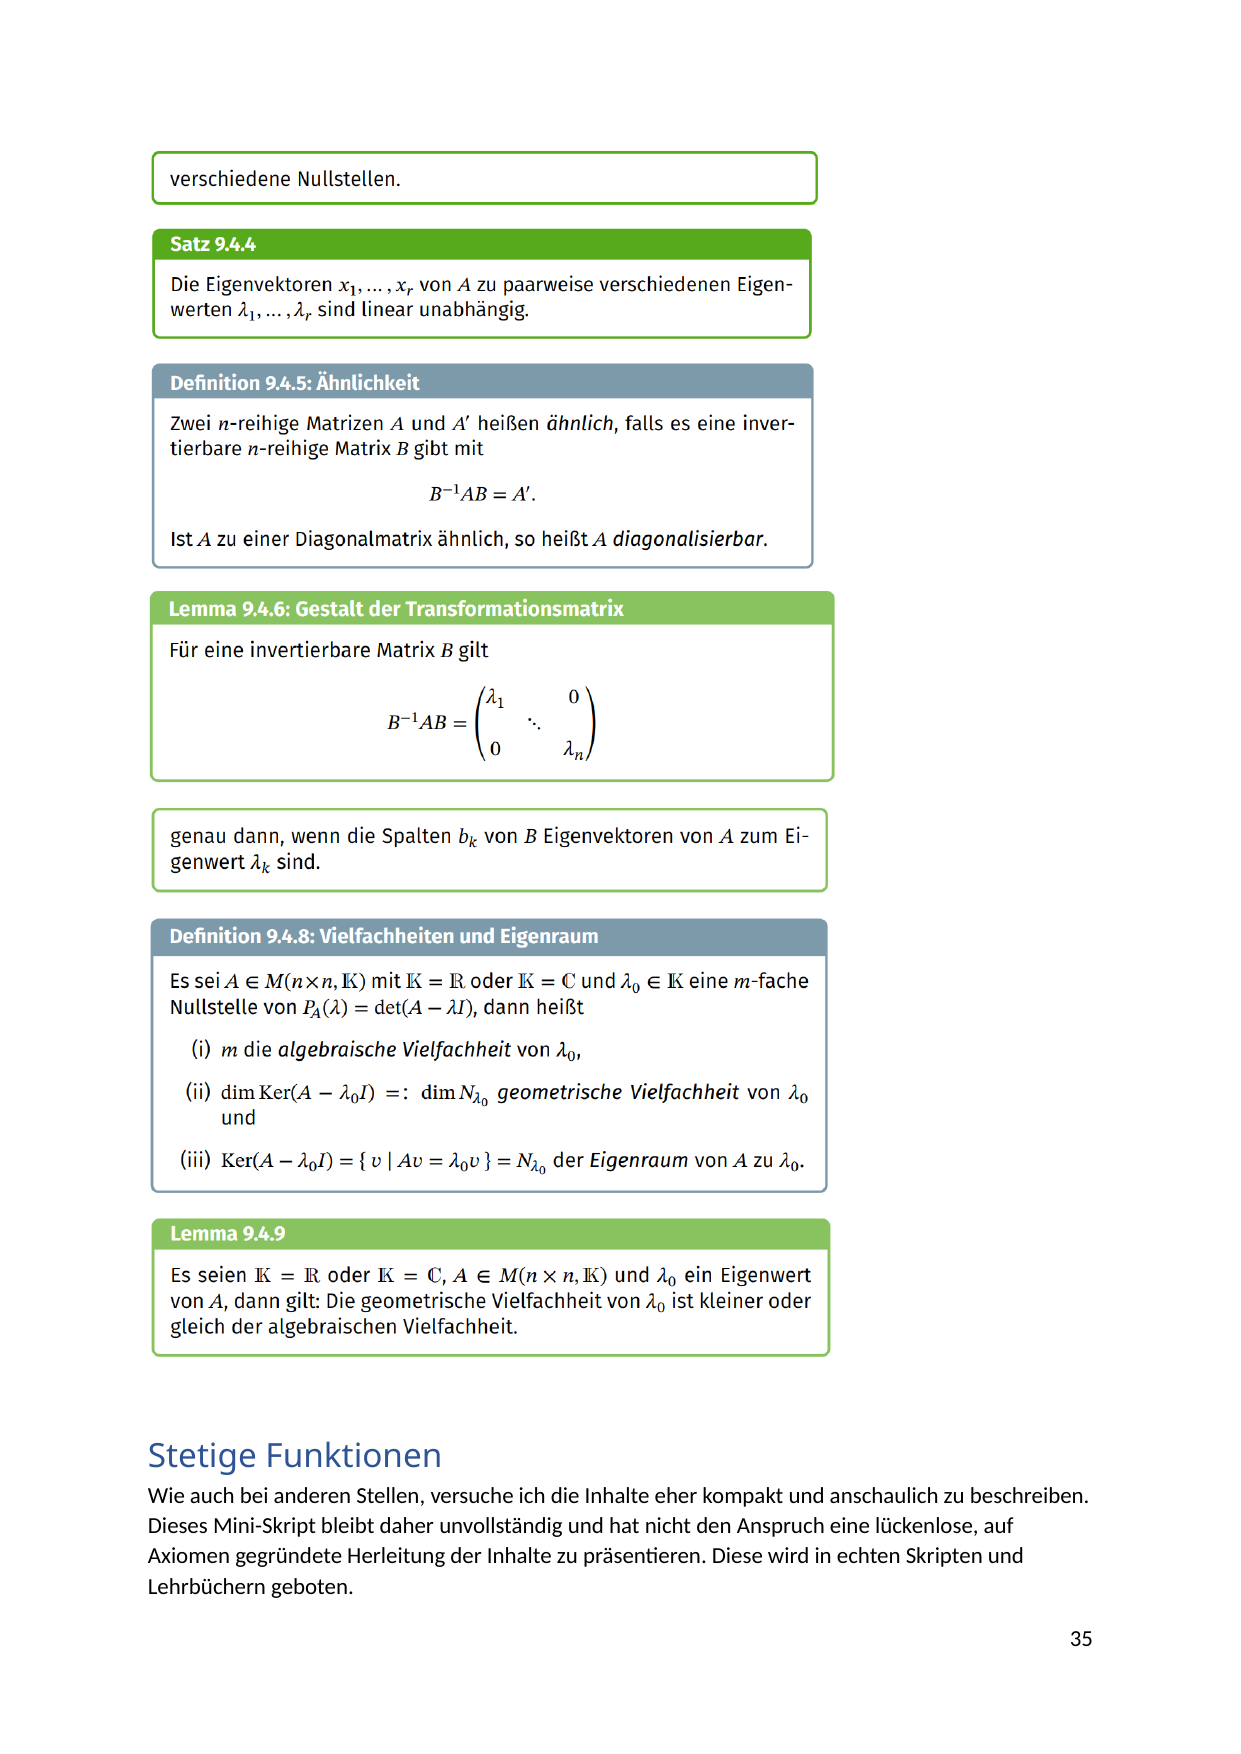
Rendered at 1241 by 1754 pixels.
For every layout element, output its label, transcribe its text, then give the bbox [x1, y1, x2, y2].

picture [147, 913, 830, 1195]
text Wie auch bei anderen Stellen, versuche ich die Inhalte eher kompakt und anschaulich zu beschreiben. Dieses Mini-Skript bleibt daher unvollständig und hat nicht den Anspruch eine lückenlose, auf Axiomen gegründete Herleitung der Inhalte zu präsentieren. Diese wird in echten Skripten und Lehrbüchern geboten. [148, 1481, 1093, 1600]
picture [147, 804, 830, 895]
picture [147, 147, 820, 207]
picture [147, 587, 837, 786]
subtitle Stetige Funktionen [148, 1432, 1093, 1478]
picture [147, 1213, 835, 1359]
picture [147, 225, 815, 341]
picture [147, 359, 816, 569]
